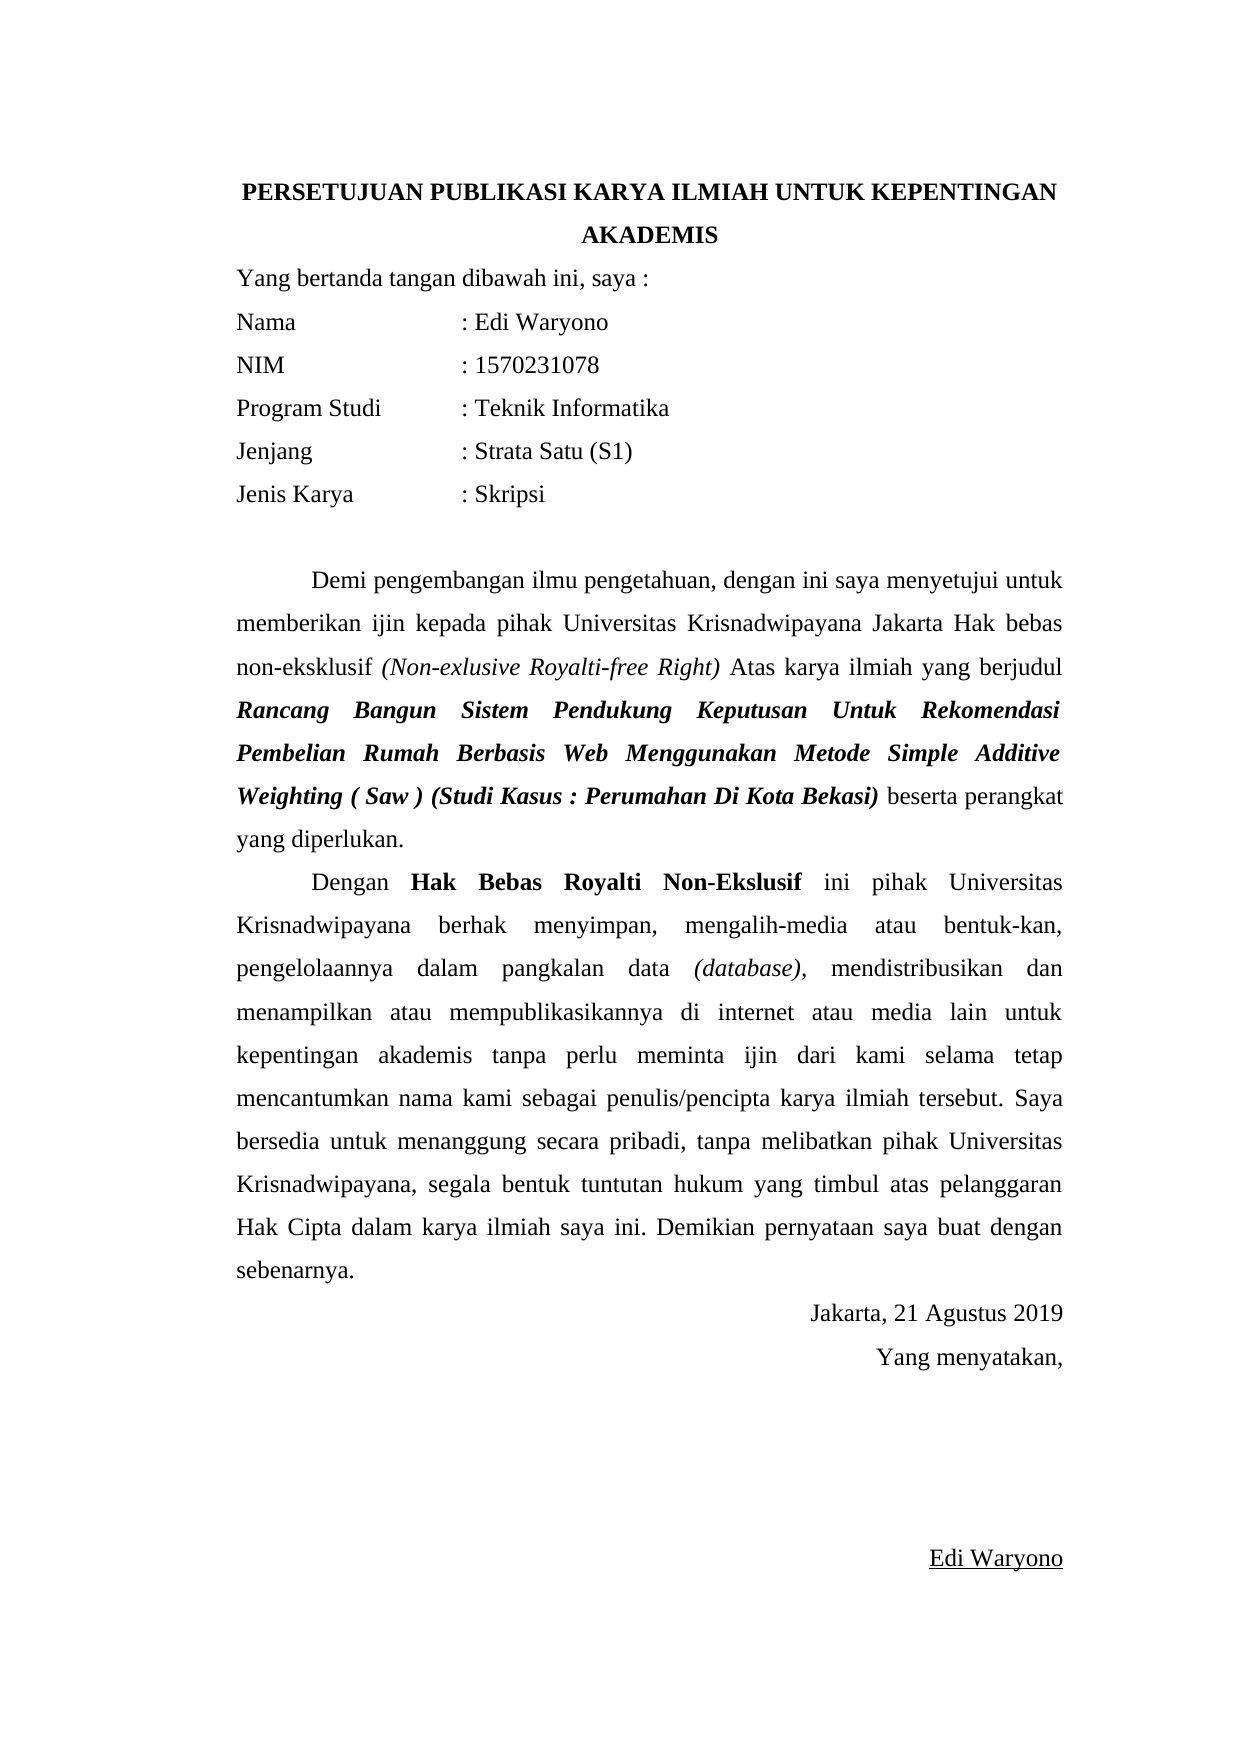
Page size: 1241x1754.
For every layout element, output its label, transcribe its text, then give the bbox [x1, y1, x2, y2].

text Jakarta, 21 Agustus 2019 [236, 1298, 1063, 1327]
text Nama : Edi Waryono [236, 307, 1063, 335]
text Yang bertanda tangan dibawah ini, saya : [236, 263, 1063, 292]
text Demi pengembangan ilmu pengetahuan, dengan ini saya menyetujui untuk memberikan ijin kepada pihak Universitas Krisnadwipayana Jakarta Hak bebas non-eksklusif (Non-exlusive Royalti-free Right) Atas karya ilmiah yang berjudul Rancang Bangun Sistem Pendukung Keputusan Untuk Rekomendasi Pembelian Rumah Berbasis Web Menggunakan Metode Simple Additive Weighting ( Saw ) (Studi Kasus : Perumahan Di Kota Bekasi) beserta perangkat yang diperlukan. [236, 565, 1063, 853]
text Jenjang : Strata Satu (S1) [236, 436, 1063, 465]
text Program Studi : Teknik Informatika [236, 393, 1063, 422]
text Edi Waryono [236, 1543, 1063, 1572]
text Jenis Karya : Skripsi [236, 479, 1063, 508]
subtitle PERSETUJUAN PUBLIKASI KARYA ILMIAH UNTUK KEPENTINGAN AKADEMIS [236, 177, 1063, 249]
text Yang menyatakan, [236, 1342, 1063, 1370]
text NIM : 1570231078 [236, 350, 1063, 378]
text Dengan Hak Bebas Royalti Non-Ekslusif ini pihak Universitas Krisnadwipayana berhak menyimpan, mengalih-media atau bentuk-kan, pengelolaannya dalam pangkalan data (database), mendistribusikan dan menampilkan atau mempublikasikannya di internet atau media lain untuk kepentingan akademis tanpa perlu meminta ijin dari kami selama tetap mencantumkan nama kami sebagai penulis/pencipta karya ilmiah tersebut. Saya bersedia untuk menanggung secara pribadi, tanpa melibatkan pihak Universitas Krisnadwipayana, segala bentuk tuntutan hukum yang timbul atas pelanggaran Hak Cipta dalam karya ilmiah saya ini. Demikian pernyataan saya buat dengan sebenarnya. [236, 867, 1063, 1284]
